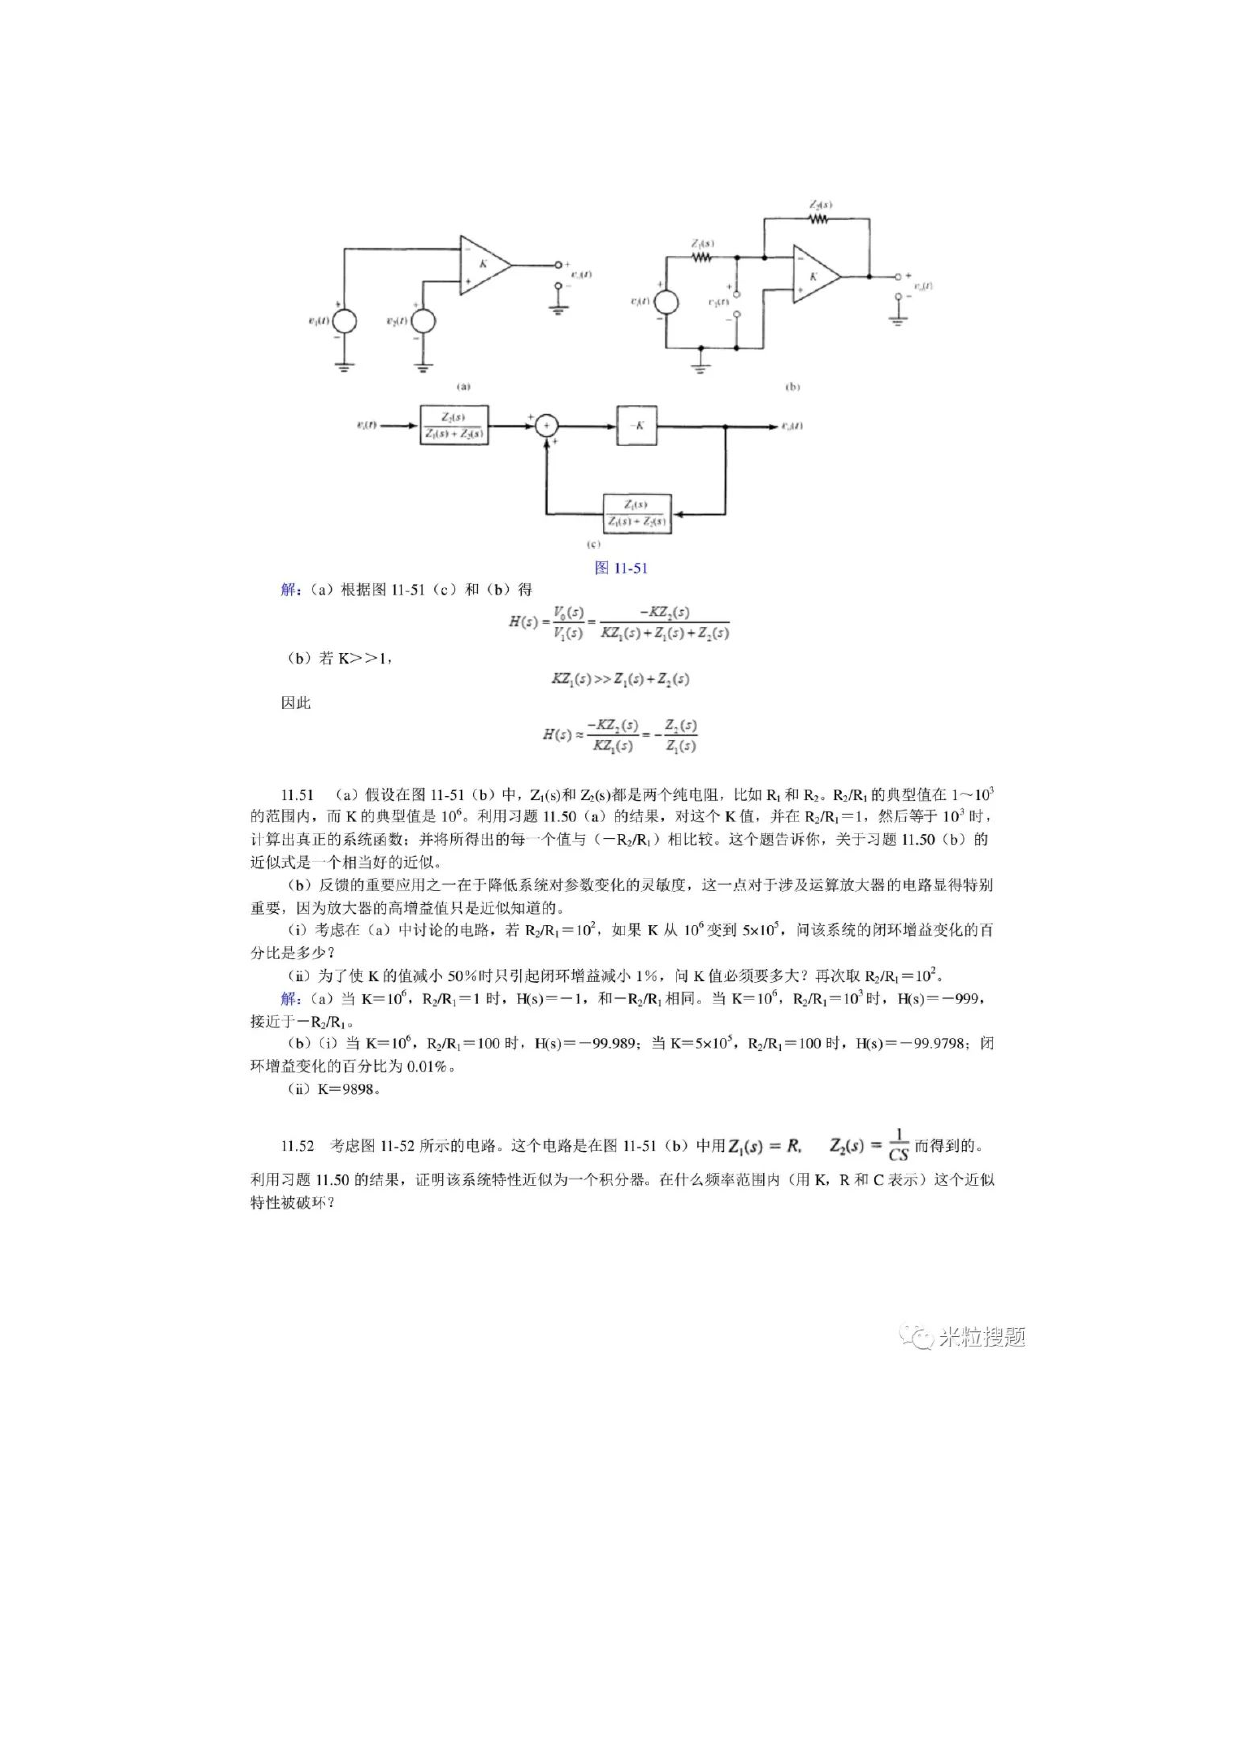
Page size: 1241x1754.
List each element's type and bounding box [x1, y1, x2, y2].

picture [187, 152, 1053, 1375]
